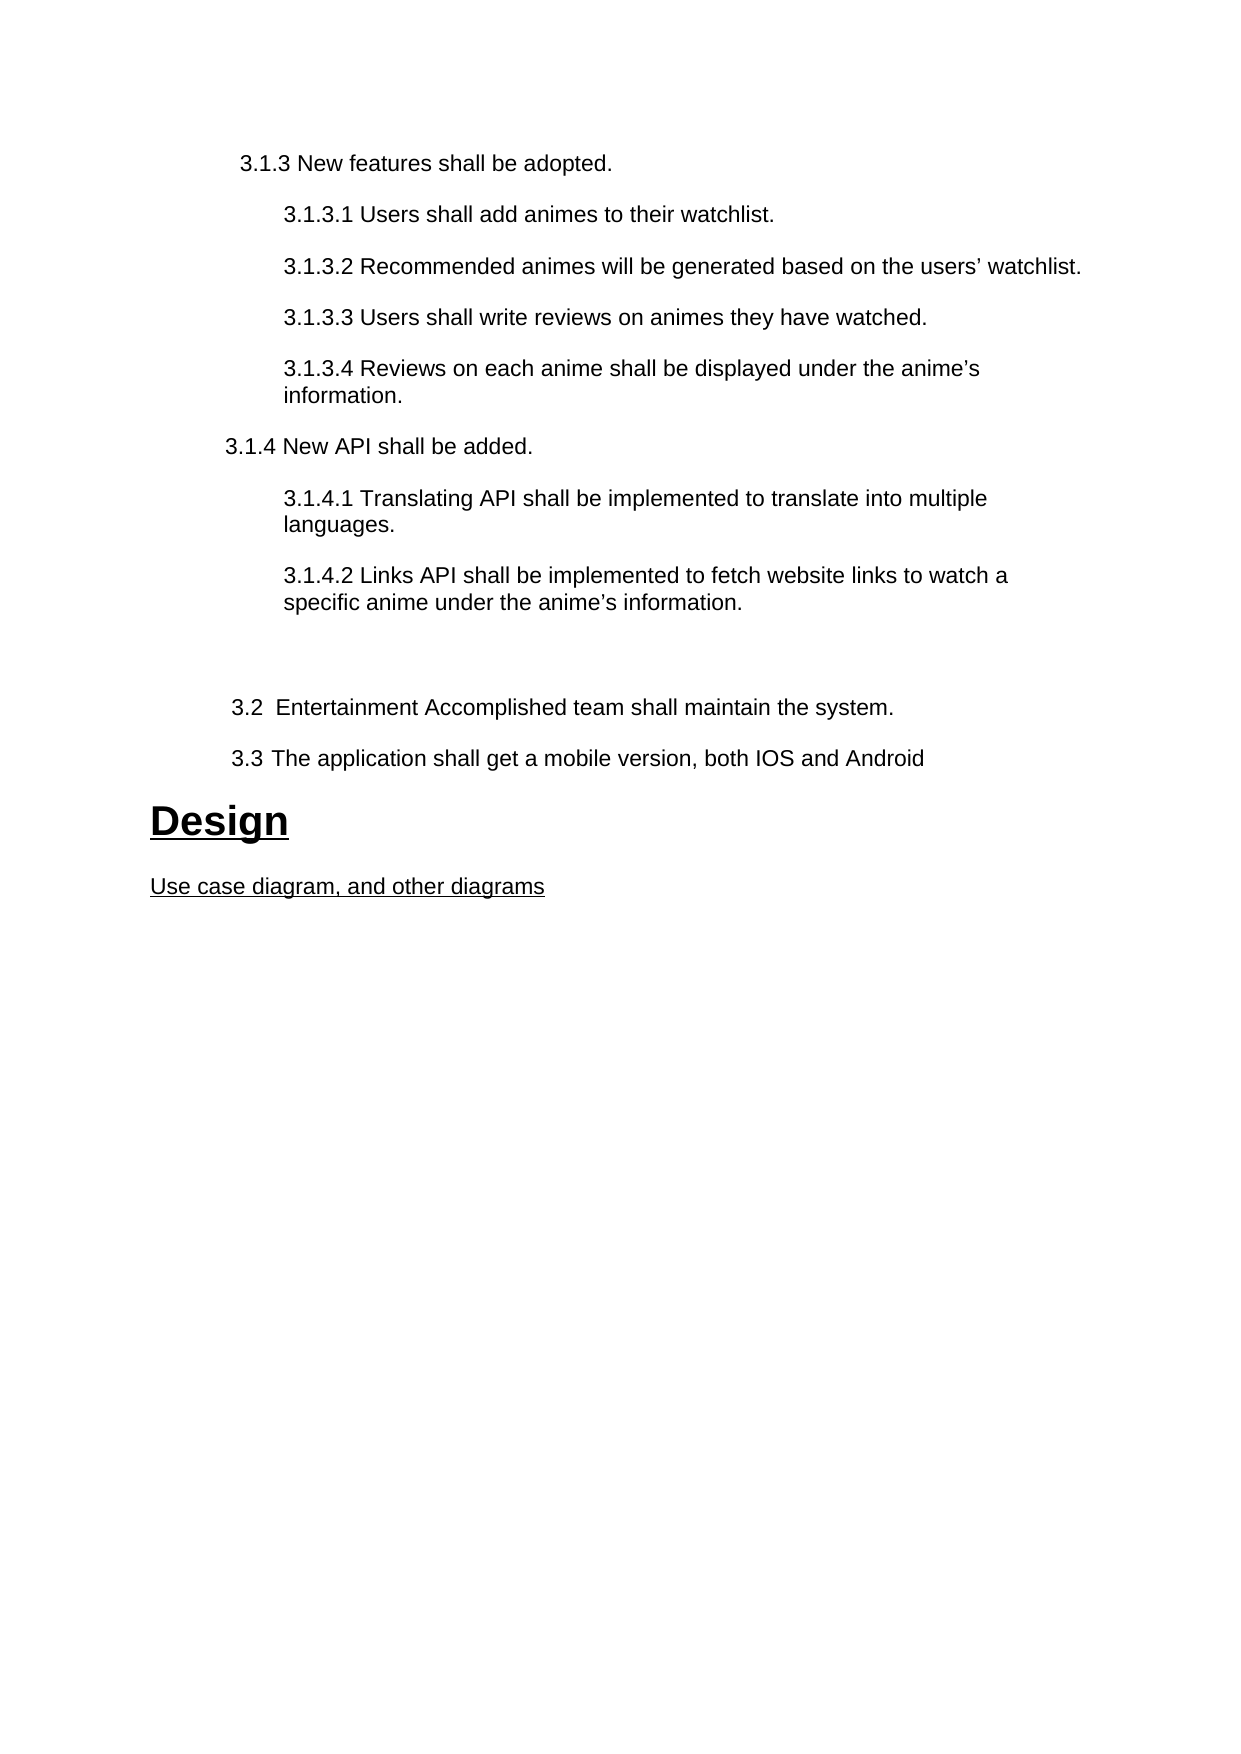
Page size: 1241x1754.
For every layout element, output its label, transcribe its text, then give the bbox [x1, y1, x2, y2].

text 3.1.4.2 Links API shall be implemented to fetch website links to watch a specific anime under the anime’s information. [283, 562, 1090, 615]
text 3.1.3.1 Users shall add animes to their watchlist. [283, 201, 1090, 228]
text 3.1.3.4 Reviews on each anime shall be displayed under the anime’s information. [283, 355, 1090, 408]
text 3.1.3.3 Users shall write reviews on animes they have watched. [283, 304, 1090, 330]
text Design [150, 796, 1090, 844]
text Use case diagram, and other diagrams [150, 873, 1090, 899]
text 3.1.3 New features shall be adopted. [239, 150, 1090, 176]
text 3.1.4 New API shall be added. [194, 433, 1090, 459]
text 3.3 The application shall get a mobile version, both IOS and Android [231, 745, 1090, 771]
text 3.1.3.2 Recommended animes will be generated based on the users’ watchlist. [283, 253, 1090, 279]
text 3.2 Entertainment Accomplished team shall maintain the system. [231, 694, 1090, 720]
text 3.1.4.1 Translating API shall be implemented to translate into multiple languages. [283, 484, 1090, 537]
